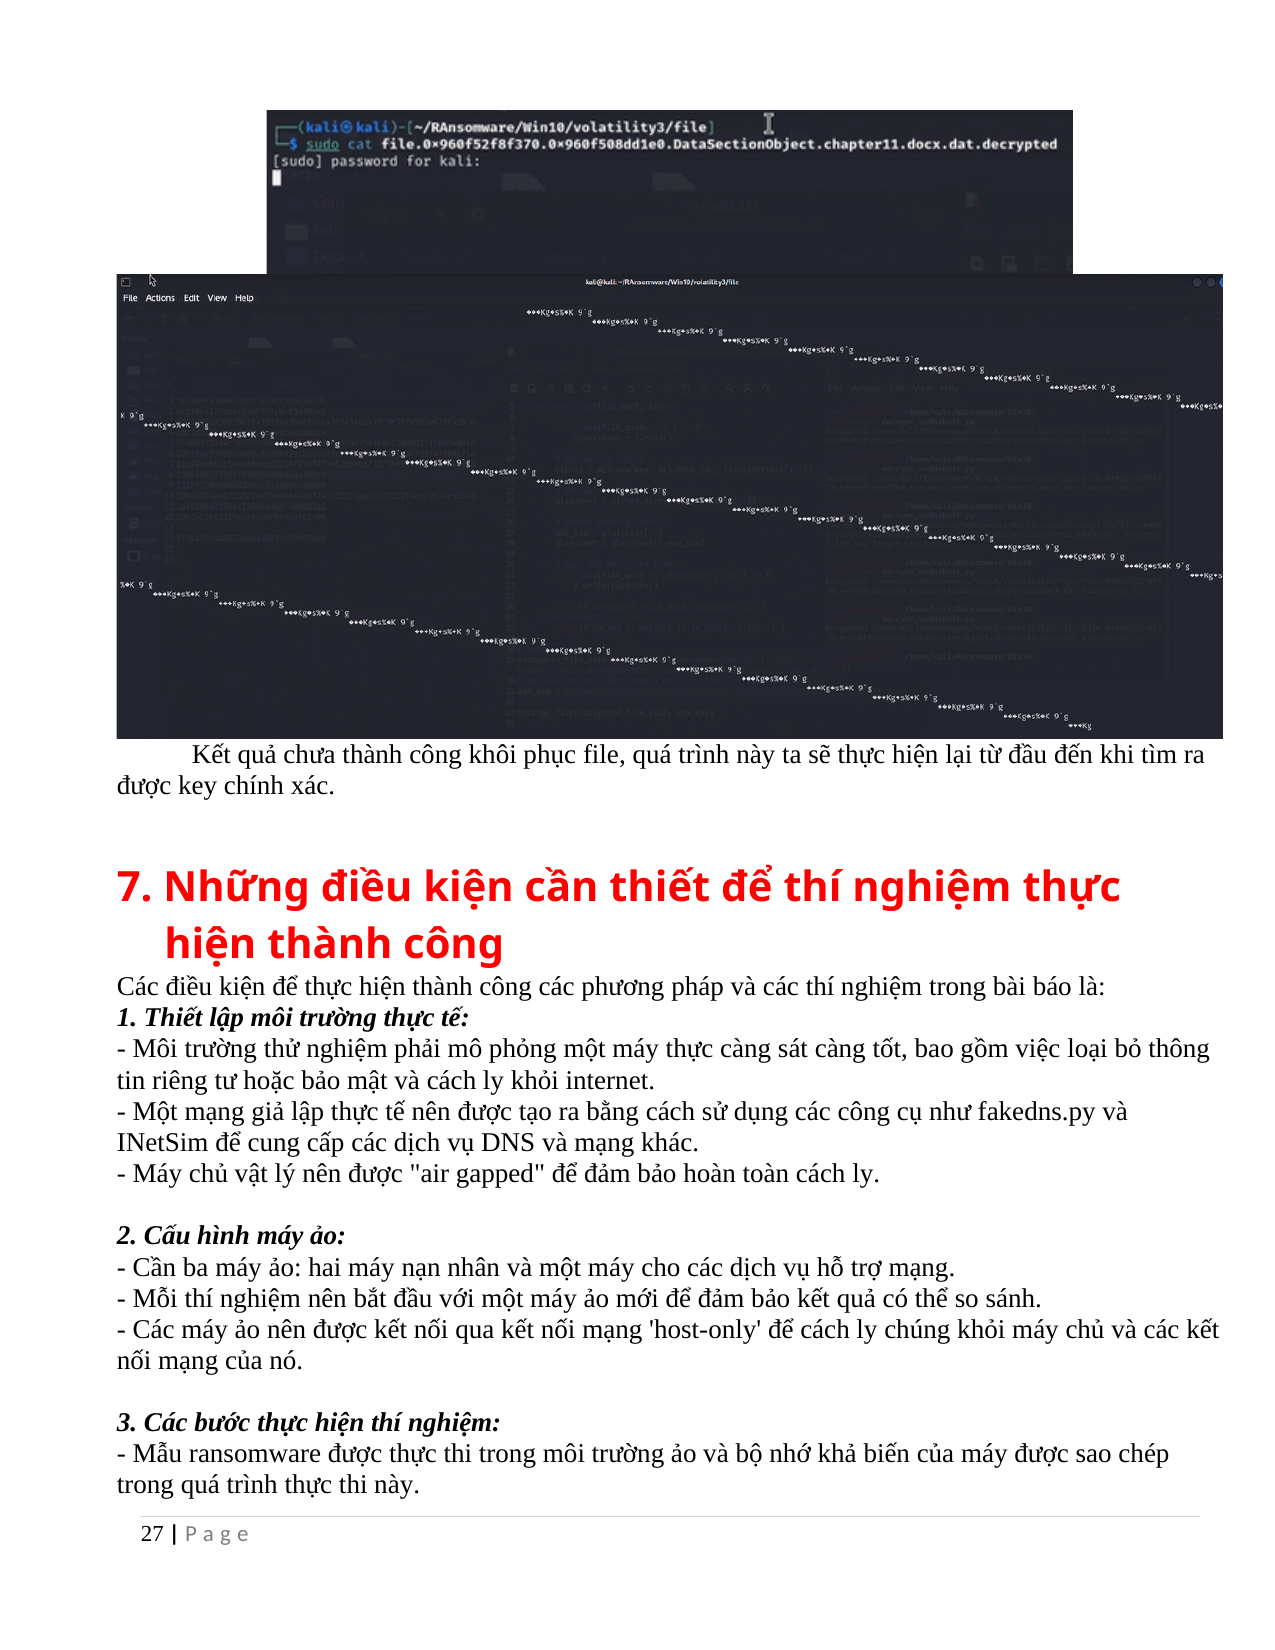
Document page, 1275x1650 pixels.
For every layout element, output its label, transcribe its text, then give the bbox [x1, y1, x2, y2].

text - Các máy ảo nên được kết nối qua kết nối mạng 'host-only' để cách ly chúng khỏi máy chủ và các kết nối mạng của nó. [117, 1313, 1223, 1375]
text - Một mạng giả lập thực tế nên được tạo ra bằng cách sử dụng các công cụ như fakedns.py và INetSim để cung cấp các dịch vụ DNS và mạng khác. [117, 1095, 1223, 1157]
subtitle 7. Những điều kiện cần thiết để thí nghiệm thực hiện thành công [117, 857, 1223, 970]
text Kết quả chưa thành công khôi phục file, quá trình này ta sẽ thực hiện lại từ đầu đến khi tìm ra được key chính xác. [117, 739, 1223, 801]
text Các điều kiện để thực hiện thành công các phương pháp và các thí nghiệm trong bài báo là: [117, 970, 1223, 1001]
text 3. Các bước thực hiện thí nghiệm: [117, 1406, 1223, 1437]
text - Mẫu ransomware được thực thi trong môi trường ảo và bộ nhớ khả biến của máy được sao chép trong quá trình thực thi này. [117, 1437, 1223, 1500]
text 2. Cấu hình máy ảo: [117, 1219, 1223, 1251]
text 1. Thiết lập môi trường thực tế: [117, 1001, 1223, 1033]
text - Môi trường thử nghiệm phải mô phỏng một máy thực càng sát càng tốt, bao gồm việc loại bỏ thông tin riêng tư hoặc bảo mật và cách ly khỏi internet. [117, 1033, 1223, 1095]
text - Máy chủ vật lý nên được "air gapped" để đảm bảo hoàn toàn cách ly. [117, 1157, 1223, 1188]
text - Mỗi thí nghiệm nên bắt đầu với một máy ảo mới để đảm bảo kết quả có thể so sánh. [117, 1282, 1223, 1313]
picture [116, 110, 1223, 739]
text - Cần ba máy ảo: hai máy nạn nhân và một máy cho các dịch vụ hỗ trợ mạng. [117, 1251, 1223, 1282]
